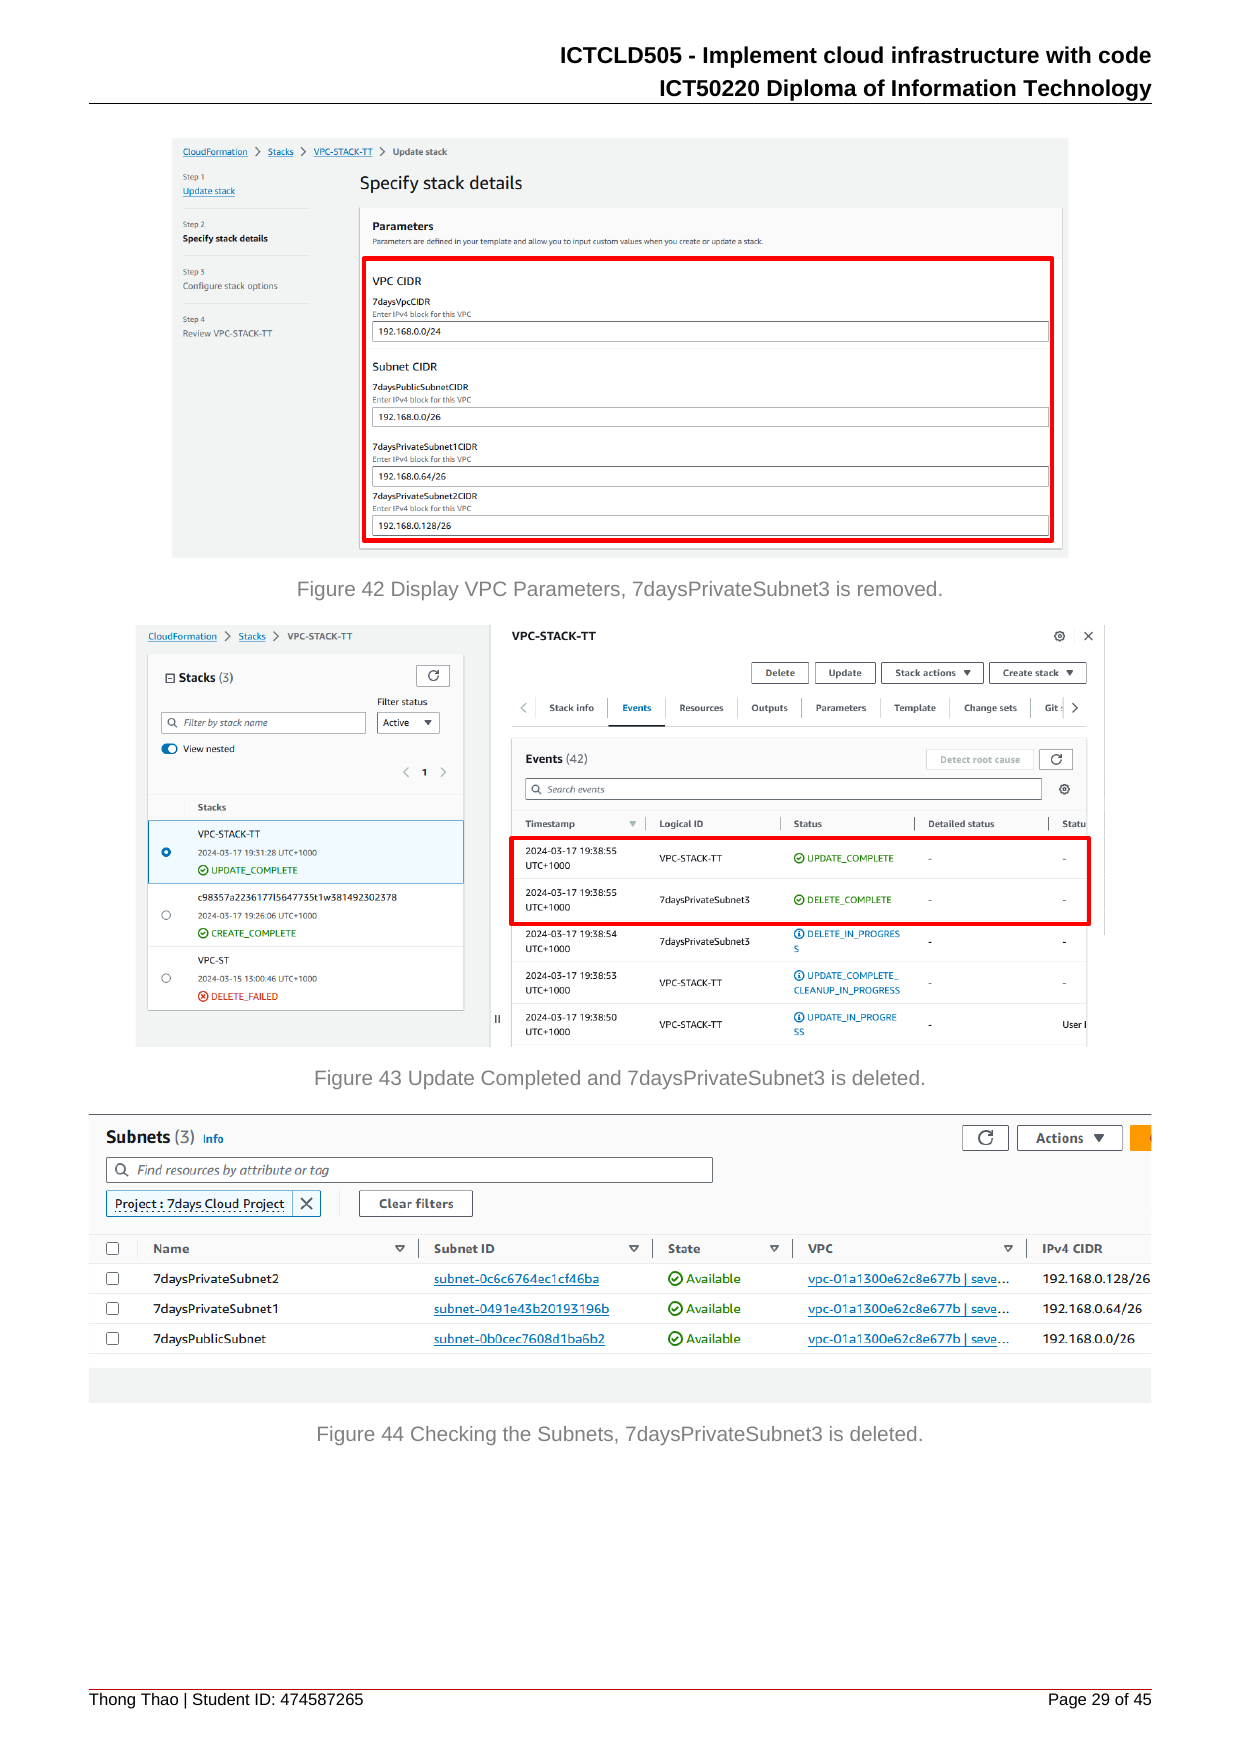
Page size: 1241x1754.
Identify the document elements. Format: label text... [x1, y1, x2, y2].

picture [171, 138, 1069, 558]
text Figure 43 Update Completed and 7daysPrivateSubnet3 is deleted. [89, 1066, 1152, 1090]
text Figure 44 Checking the Subnets, 7daysPrivateSubnet3 is deleted. [89, 1422, 1152, 1446]
picture [135, 625, 1105, 1047]
picture [88, 1114, 1152, 1403]
text Figure 42 Display VPC Parameters, 7daysPrivateSubnet3 is removed. [89, 577, 1152, 601]
